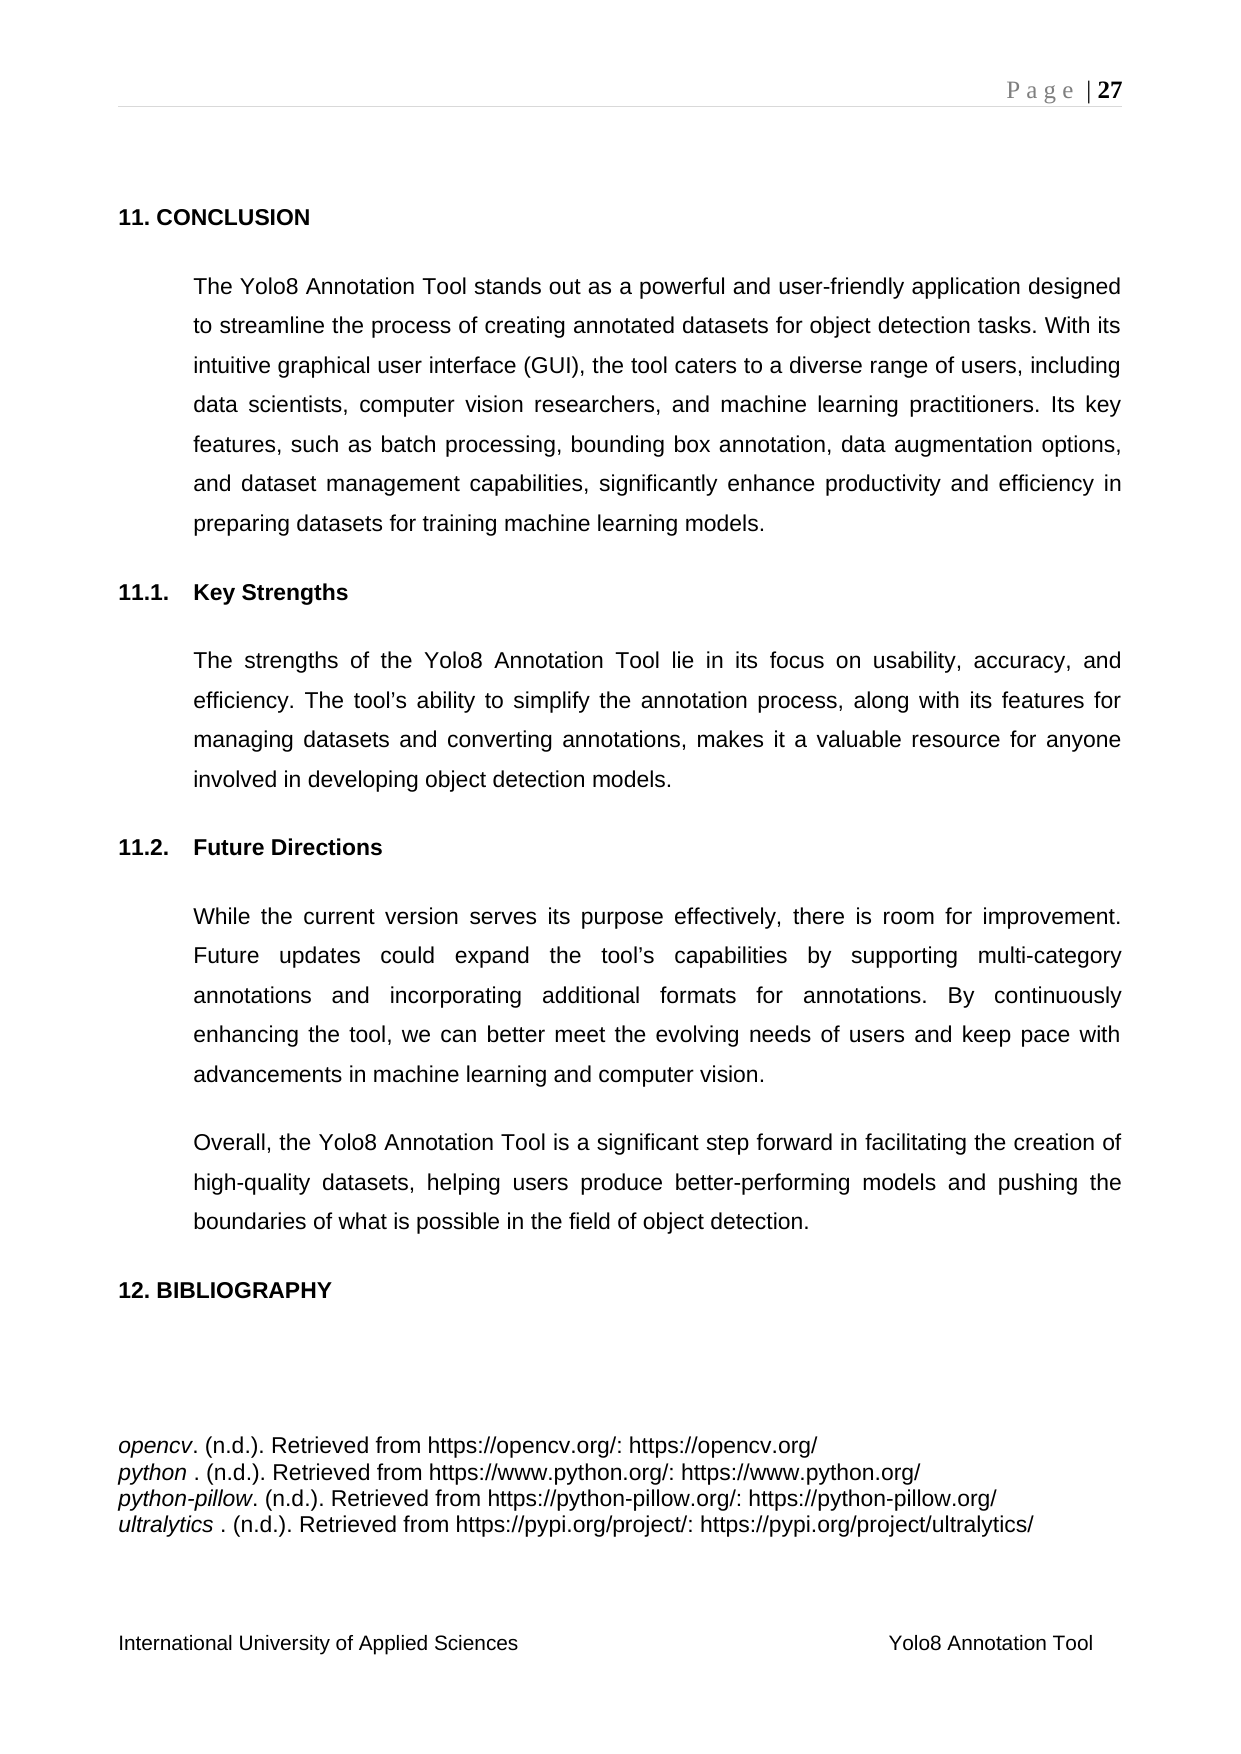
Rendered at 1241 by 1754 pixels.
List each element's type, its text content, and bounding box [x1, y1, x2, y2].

subtitle 11. CONCLUSION [118, 204, 1122, 231]
text The strengths of the Yolo8 Annotation Tool lie in its focus on usability, accuracy, and efficiency. The tool’s ability to simplify the annotation process, along with its features for managing datasets and converting annotations, makes it a valuable resource for anyone involved in developing object detection models. [193, 647, 1122, 792]
subtitle 11.2. Future Directions [118, 834, 1122, 861]
subtitle 12. BIBLIOGRAPHY [118, 1277, 1122, 1303]
subtitle 11.1. Key Strengths [118, 578, 1122, 605]
text The Yolo8 Annotation Tool stands out as a powerful and user-friendly application designed to streamline the process of creating annotated datasets for object detection tasks. With its intuitive graphical user interface (GUI), the tool caters to a diverse range of users, including data scientists, computer vision researchers, and machine learning practitioners. Its key features, such as batch processing, bounding box annotation, data augmentation options, and dataset management capabilities, significantly enhance productivity and efficiency in preparing datasets for training machine learning models. [193, 273, 1122, 536]
text While the current version serves its purpose effectively, there is room for improvement. Future updates could expand the tool’s capabilities by supporting multi-category annotations and incorporating additional formats for annotations. By continuously enhancing the tool, we can better meet the evolving needs of users and keep pace with advancements in machine learning and computer vision. [193, 903, 1122, 1087]
text Overall, the Yolo8 Annotation Tool is a significant step forward in facilitating the creation of high-quality datasets, helping users produce better-performing models and pushing the boundaries of what is possible in the field of object detection. [193, 1129, 1122, 1235]
